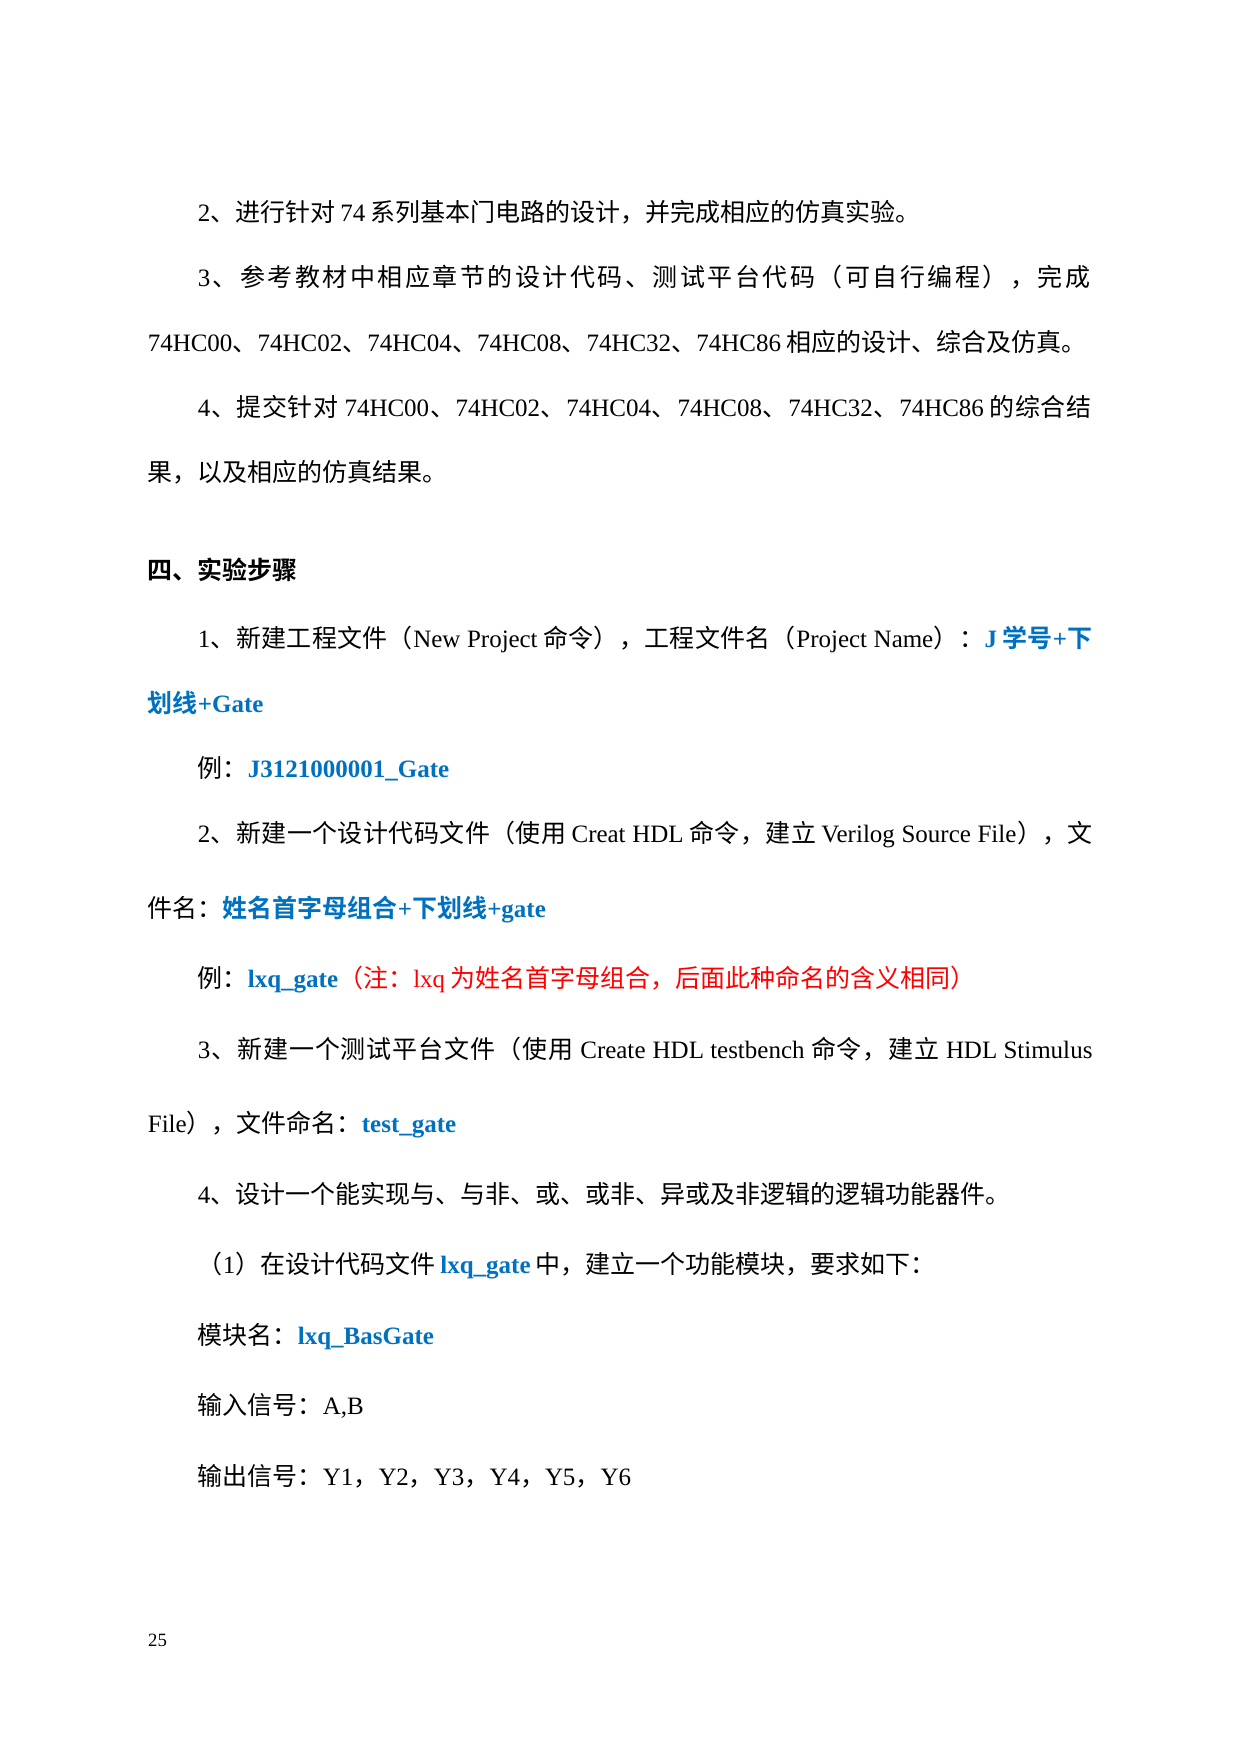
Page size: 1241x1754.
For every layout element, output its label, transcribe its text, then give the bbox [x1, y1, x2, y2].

text 例：J3121000001_Gate [148, 734, 1092, 799]
text 4、提交针对74HC00、74HC02、74HC04、74HC08、74HC32、74HC86的综合结果，以及相应的仿真结果。 [148, 373, 1092, 503]
text 四、实验步骤 [148, 536, 1092, 601]
text 输出信号：Y1，Y2，Y3，Y4，Y5，Y6 [148, 1442, 1092, 1507]
text 2、进行针对74系列基本门电路的设计，并完成相应的仿真实验。 [148, 178, 1092, 243]
text 4、设计一个能实现与、与非、或、或非、异或及非逻辑的逻辑功能器件。 [148, 1160, 1092, 1225]
text 3、新建一个测试平台文件（使用Create HDL testbench命令，建立HDL Stimulus File），文件命名：test_gate [148, 1015, 1092, 1154]
text 1、新建工程文件（New Project命令），工程文件名（Project Name）：J学号+下划线+Gate [148, 604, 1092, 734]
text 例：lxq_gate（注：lxq为姓名首字母组合，后面此种命名的含义相同） [148, 944, 1092, 1009]
text 2、新建一个设计代码文件（使用Creat HDL命令，建立Verilog Source File），文件名：姓名首字母组合+下划线+gate [148, 799, 1092, 939]
text 输入信号：A,B [148, 1371, 1092, 1436]
text 3、参考教材中相应章节的设计代码、测试平台代码（可自行编程），完成74HC00、74HC02、74HC04、74HC08、74HC32、74HC86相应的设计、综合及仿真。 [148, 243, 1092, 373]
text （1）在设计代码文件lxq_gate中，建立一个功能模块，要求如下： [148, 1230, 1092, 1295]
text 模块名：lxq_BasGate [148, 1301, 1092, 1366]
